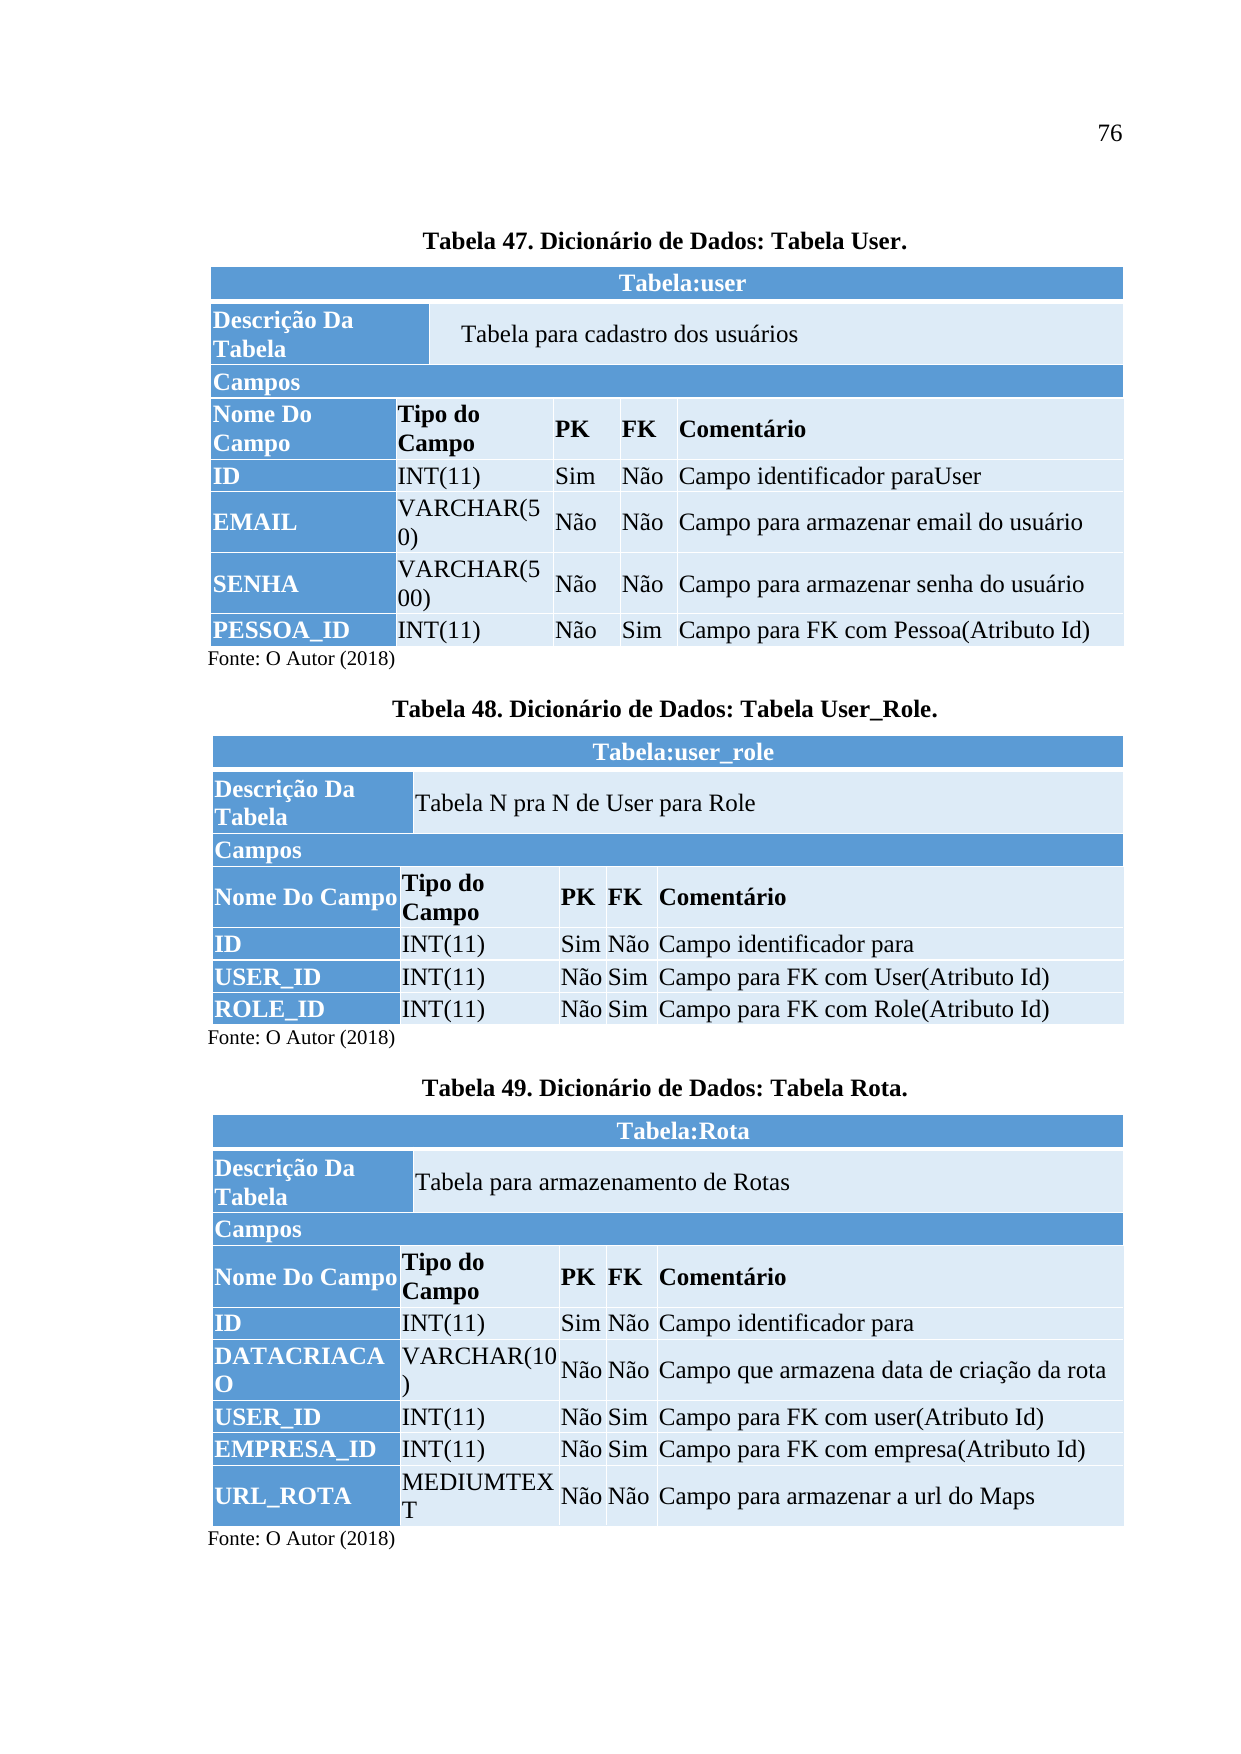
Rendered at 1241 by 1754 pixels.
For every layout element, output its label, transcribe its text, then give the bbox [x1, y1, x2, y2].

table_cell Descrição Da Tabela [211, 304, 429, 364]
table_cell ID [213, 928, 400, 959]
table_cell EMAIL [211, 492, 396, 552]
table_cell INT(11) [401, 993, 559, 1024]
table_cell Campo para FK com empresa(Atributo Id) [658, 1432, 1124, 1465]
table_cell Não [554, 492, 620, 552]
table_cell Não [607, 928, 657, 959]
table_cell INT(11) [397, 460, 553, 491]
text Fonte: O Autor (2018) [207, 1025, 1122, 1049]
table_header Tabela:user_role [213, 736, 1123, 767]
table_cell DATACRIACAO [213, 1340, 400, 1400]
table_cell INT(11) [401, 1433, 559, 1465]
table_cell Sim [607, 1433, 657, 1465]
table_cell MEDIUMTEXT [400, 1466, 559, 1526]
table_cell PK [554, 399, 620, 459]
table_cell Sim [560, 1308, 606, 1339]
table_cell Comentário [658, 1246, 1124, 1306]
table_cell Campo identificador para [658, 1306, 1124, 1339]
table_cell Sim [554, 460, 620, 491]
text Tabela 49. Dicionário de Dados: Tabela Rota. [207, 1073, 1122, 1102]
table_cell Tabela para armazenamento de Rotas [414, 1151, 1123, 1212]
table_cell Não [607, 1340, 657, 1400]
table_cell Não [606, 1466, 657, 1526]
table_cell Campo para FK com Role(Atributo Id) [658, 992, 1124, 1024]
table_cell EMPRESA_ID [213, 1433, 400, 1465]
table_cell PK [560, 867, 606, 927]
table_cell Não [621, 460, 677, 491]
table_cell Tabela N pra N de User para Role [414, 772, 1123, 833]
table_cell Nome Do Campo [213, 1246, 400, 1306]
text Fonte: O Autor (2018) [207, 646, 1122, 670]
table_cell Não [607, 1308, 657, 1339]
table_cell ID [213, 1308, 400, 1339]
table_cell Não [554, 614, 620, 646]
table_cell INT(11) [401, 961, 559, 992]
table_cell Campo para FK com User(Atributo Id) [658, 960, 1124, 992]
text Tabela 48. Dicionário de Dados: Tabela User_Role. [207, 694, 1122, 723]
table_cell Não [560, 1433, 606, 1465]
table_cell Descrição Da Tabela [213, 1151, 413, 1212]
table_cell Campo que armazena data de criação da rota [658, 1339, 1124, 1400]
table_cell FK [621, 399, 677, 459]
table_cell INT(11) [397, 614, 553, 646]
table_cell Sim [607, 1401, 657, 1432]
table_cell Campo identificador para [658, 927, 1124, 959]
table_header Tabela:user [211, 267, 1123, 299]
table_cell Campos [213, 1213, 1123, 1245]
table_cell INT(11) [401, 1308, 559, 1339]
table_cell Sim [607, 961, 657, 992]
table_cell USER_ID [213, 1401, 400, 1432]
table_cell Não [621, 492, 677, 552]
table_cell Sim [621, 614, 677, 646]
table_cell FK [607, 867, 657, 927]
table_cell URL_ROTA [213, 1466, 400, 1526]
table_cell SENHA [211, 553, 396, 613]
table_cell Comentário [658, 867, 1124, 927]
table_cell Comentário [678, 399, 1124, 459]
table_cell Tabela para cadastro dos usuários [430, 304, 1123, 364]
table_cell Não [621, 553, 677, 613]
table_cell INT(11) [401, 1401, 559, 1432]
table_cell Tipo do Campo [401, 1246, 559, 1306]
table_cell VARCHAR(50) [397, 492, 553, 552]
table_cell Não [560, 1340, 606, 1400]
table_cell ID [211, 460, 396, 491]
table_cell Descrição Da Tabela [213, 772, 413, 833]
table_cell Campo para armazenar senha do usuário [678, 552, 1124, 613]
table_cell Campos [211, 365, 1123, 397]
table_cell Nome Do Campo [211, 399, 396, 459]
table_cell Campo para armazenar email do usuário [678, 491, 1124, 552]
table_cell PESSOA_ID [211, 614, 396, 646]
table_cell PK [560, 1246, 606, 1306]
table_cell Sim [560, 928, 606, 959]
table_cell Não [559, 1466, 606, 1526]
table_header Tabela:Rota [213, 1115, 1123, 1147]
table_cell USER_ID [213, 961, 400, 992]
table_cell Campo para FK com Pessoa(Atributo Id) [678, 613, 1124, 646]
table_cell Campos [213, 834, 1123, 866]
table_cell INT(11) [401, 928, 559, 959]
table_cell Não [554, 553, 620, 613]
table_cell Campo identificador paraUser [678, 459, 1124, 491]
table_cell Nome Do Campo [213, 867, 400, 927]
table_cell Não [560, 993, 606, 1024]
table_cell Não [560, 961, 606, 992]
table_cell ROLE_ID [213, 993, 400, 1024]
table_cell Não [560, 1401, 606, 1432]
table_cell Sim [607, 993, 657, 1024]
table_cell Campo para armazenar a url do Maps [658, 1465, 1124, 1526]
table_cell VARCHAR(10) [401, 1340, 559, 1400]
table_cell Tipo do Campo [401, 867, 559, 927]
table_cell Campo para FK com user(Atributo Id) [658, 1400, 1124, 1432]
text Tabela 47. Dicionário de Dados: Tabela User. [207, 226, 1122, 254]
table_cell VARCHAR(500) [397, 553, 553, 613]
text Fonte: O Autor (2018) [207, 1526, 1122, 1550]
table_cell FK [607, 1246, 657, 1306]
table_cell Tipo do Campo [397, 399, 553, 459]
